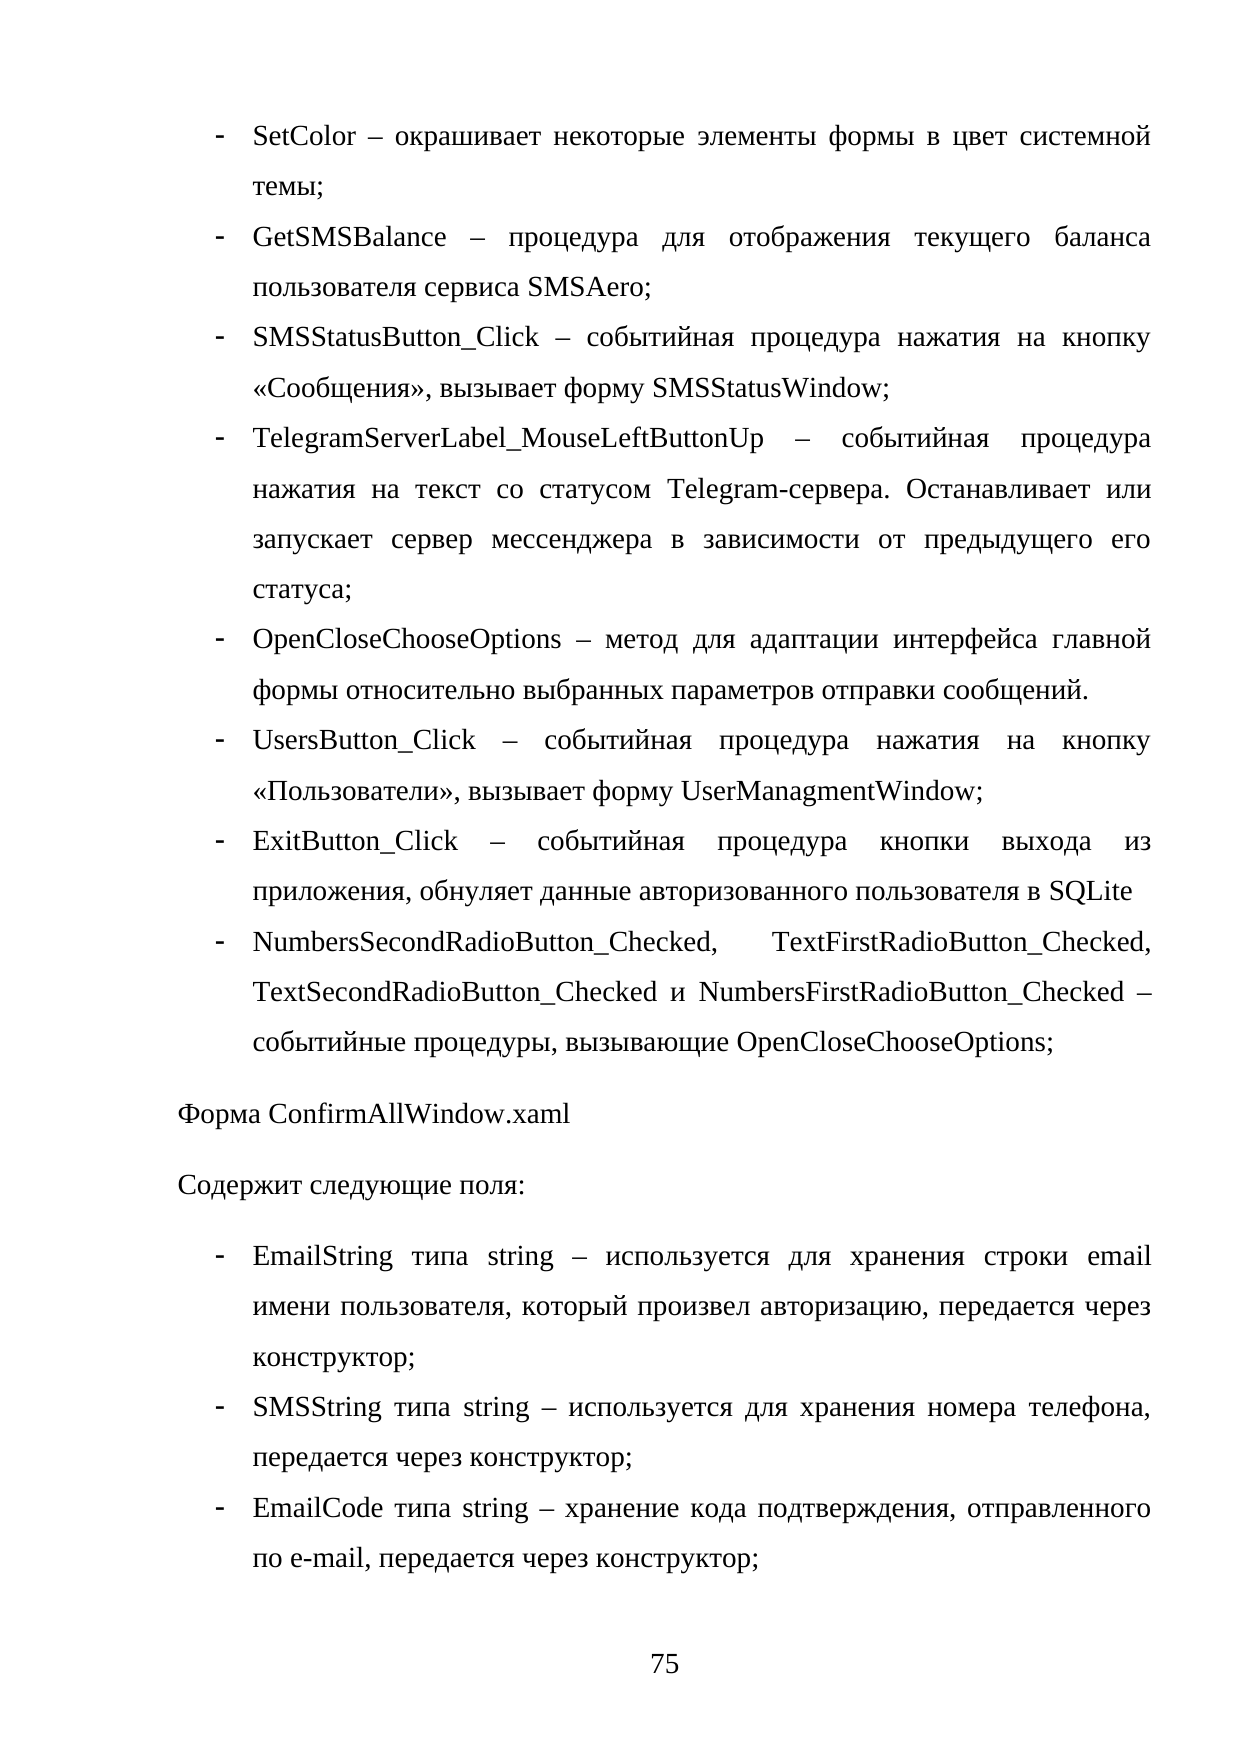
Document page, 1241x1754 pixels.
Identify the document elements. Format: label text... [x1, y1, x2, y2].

list SMSStatusButton_Click – событийная процедура нажатия на кнопку «Сообщения», вызывает форму SMSStatusWindow; [215, 319, 1152, 403]
list SMSString типа string – используется для хранения номера телефона, передается через конструктор; [215, 1389, 1152, 1473]
list UsersButton_Click – событийная процедура нажатия на кнопку «Пользователи», вызывает форму UserManagmentWindow; [215, 722, 1152, 806]
text Форма СonfirmAllWindow.xaml [177, 1096, 1152, 1129]
list TelegramServerLabel_MouseLeftButtonUp – событийная процедура нажатия на текст со статусом Telegram-сервера. Останавливает или запускает сервер мессенджера в зависимости от предыдущего его статуса; [215, 420, 1152, 605]
list OpenCloseChooseOptions – метод для адаптации интерфейса главной формы относительно выбранных параметров отправки сообщений. [215, 622, 1152, 706]
list EmailString типа string – используется для хранения строки email имени пользователя, который произвел авторизацию, передается через конструктор; [215, 1238, 1152, 1372]
list ExitButton_Click – событийная процедура кнопки выхода из приложения, обнуляет данные авторизованного пользователя в SQLite [215, 823, 1152, 907]
list NumbersSecondRadioButton_Checked, TextFirstRadioButton_Checked, TextSecondRadioButton_Checked и NumbersFirstRadioButton_Checked – событийные процедуры, вызывающие OpenCloseChooseOptions; [215, 924, 1152, 1058]
list GetSMSBalance – процедура для отображения текущего баланса пользователя сервиса SMSAero; [215, 219, 1152, 303]
list EmailCode типа string – хранение кода подтверждения, отправленного по e-mail, передается через конструктор; [215, 1490, 1152, 1574]
text Содержит следующие поля: [177, 1167, 1152, 1200]
list SetColor – окрашивает некоторые элементы формы в цвет системной темы; [215, 118, 1152, 202]
